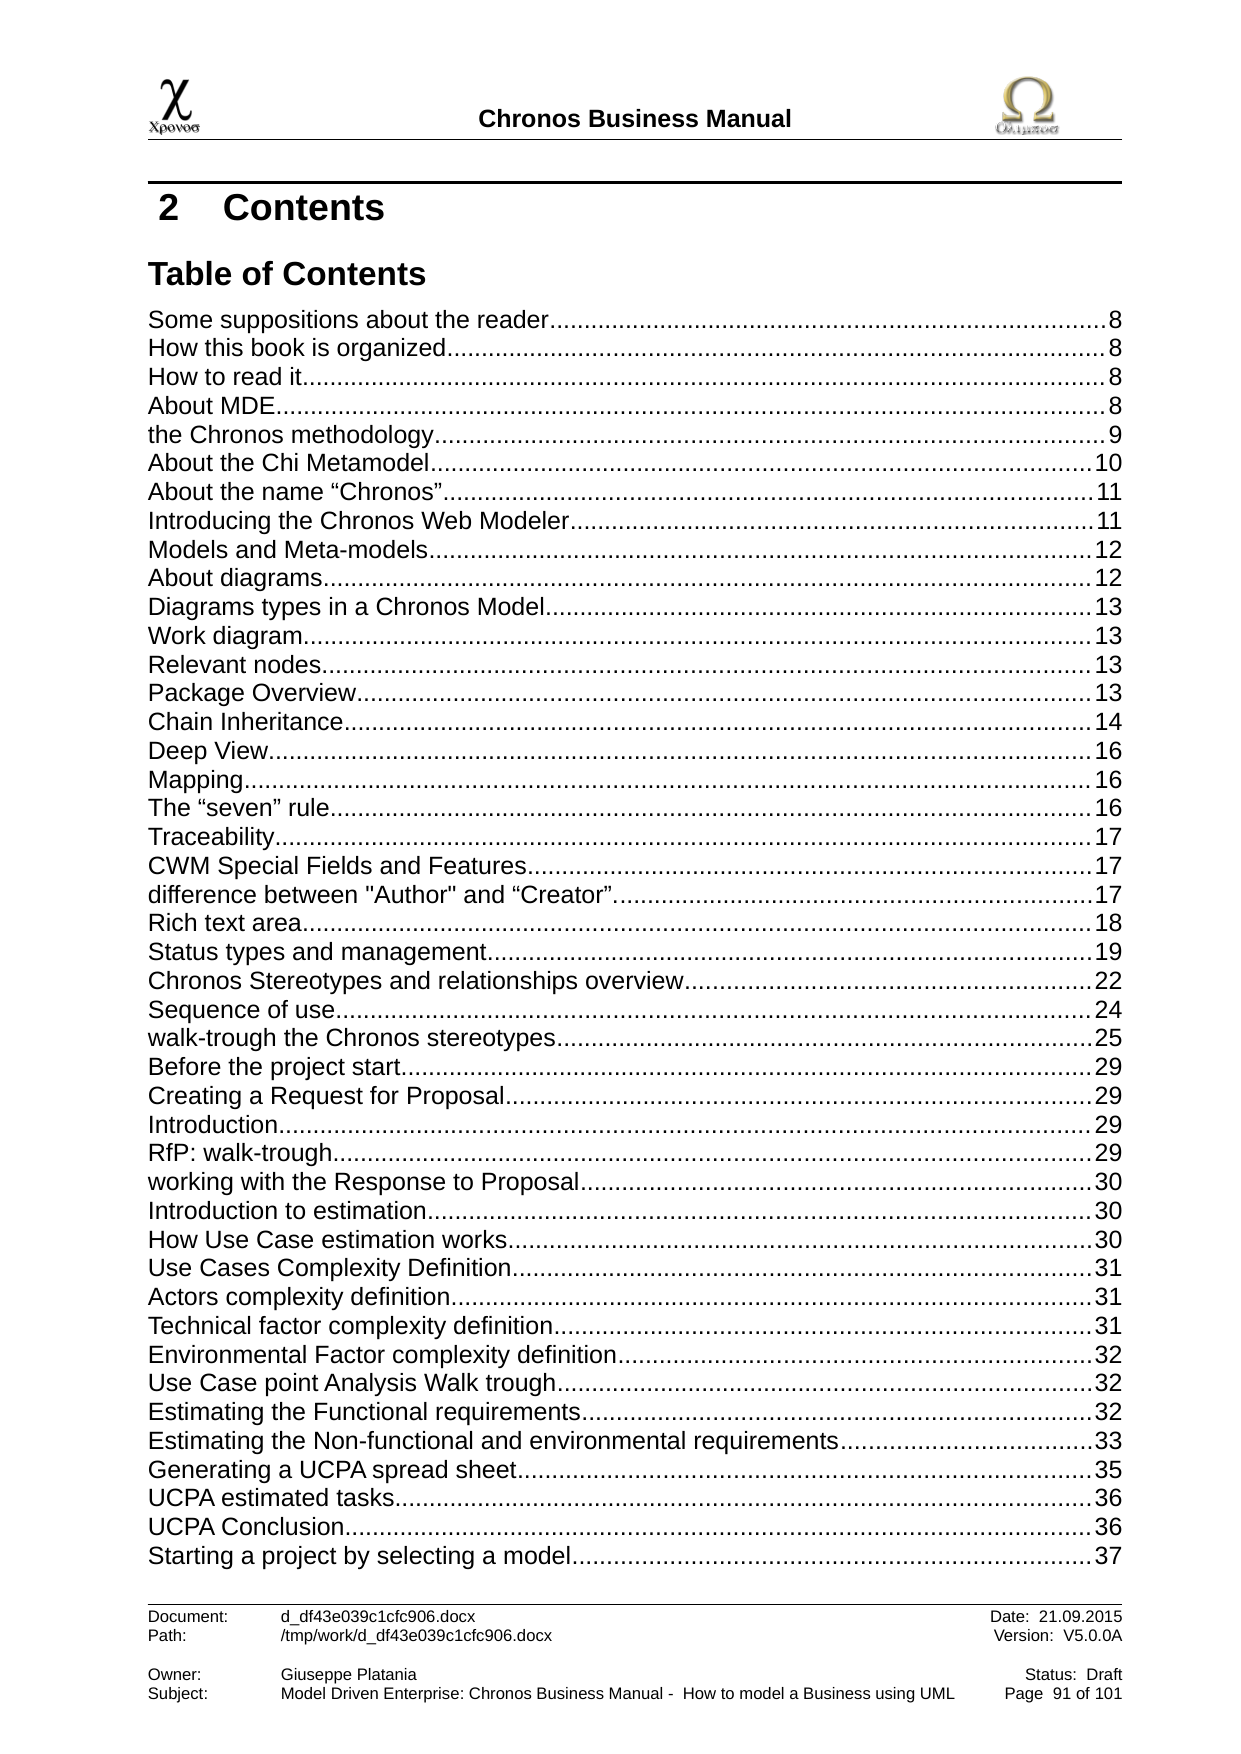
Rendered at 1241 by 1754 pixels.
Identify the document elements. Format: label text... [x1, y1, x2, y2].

text Technical factor complexity definition 31 [148, 1311, 1122, 1339]
text Some suppositions about the reader 8 [148, 304, 1122, 333]
text Models and Meta-models 12 [148, 534, 1122, 563]
text Use Case point Analysis Walk trough 32 [148, 1368, 1122, 1397]
text About MDE 8 [148, 391, 1122, 419]
text Starting a project by selecting a model 37 [148, 1541, 1122, 1569]
picture [147, 75, 201, 135]
subtitle Table of Contents [148, 254, 1122, 292]
text the Chronos methodology 9 [148, 419, 1122, 448]
text Actors complexity definition 31 [148, 1282, 1122, 1311]
text Status types and management 19 [148, 937, 1122, 966]
text About diagrams 12 [148, 563, 1122, 592]
text Chronos Stereotypes and relationships overview 22 [148, 966, 1122, 994]
text Introduction to estimation 30 [148, 1196, 1122, 1224]
text Environmental Factor complexity definition 32 [148, 1339, 1122, 1368]
text How to read it 8 [148, 362, 1122, 391]
text Generating a UCPA spread sheet 35 [148, 1454, 1122, 1483]
text CWM Special Fields and Features 17 [148, 851, 1122, 879]
text Before the project start 29 [148, 1052, 1122, 1081]
subtitle Contents [148, 184, 1122, 229]
text About the name “Chronos” 11 [148, 477, 1122, 506]
text Rich text area 18 [148, 908, 1122, 937]
text Deep View 16 [148, 736, 1122, 764]
text UCPA Conclusion 36 [148, 1512, 1122, 1541]
text Introduction 29 [148, 1109, 1122, 1138]
text Package Overview 13 [148, 678, 1122, 707]
text About the Chi Metamodel 10 [148, 448, 1122, 477]
text Creating a Request for Proposal 29 [148, 1081, 1122, 1109]
picture [992, 75, 1061, 135]
text Use Cases Complexity Definition 31 [148, 1253, 1122, 1282]
text difference between "Author" and “Creator”. 17 [148, 879, 1122, 908]
text How Use Case estimation works 30 [148, 1224, 1122, 1253]
text Introducing the Chronos Web Modeler 11 [148, 506, 1122, 534]
text Mapping 16 [148, 764, 1122, 793]
text Traceability 17 [148, 822, 1122, 851]
text UCPA estimated tasks 36 [148, 1483, 1122, 1512]
text Estimating the Non-functional and environmental requirements 33 [148, 1426, 1122, 1454]
text How this book is organized 8 [148, 333, 1122, 362]
text Diagrams types in a Chronos Model 13 [148, 592, 1122, 621]
text Work diagram 13 [148, 621, 1122, 649]
text walk-trough the Chronos stereotypes 25 [148, 1023, 1122, 1052]
text working with the Response to Proposal 30 [148, 1167, 1122, 1196]
text The “seven” rule 16 [148, 793, 1122, 822]
text Estimating the Functional requirements 32 [148, 1397, 1122, 1426]
text Sequence of use 24 [148, 994, 1122, 1023]
text Chain Inheritance 14 [148, 707, 1122, 736]
text RfP: walk-trough 29 [148, 1138, 1122, 1167]
text Relevant nodes 13 [148, 649, 1122, 678]
